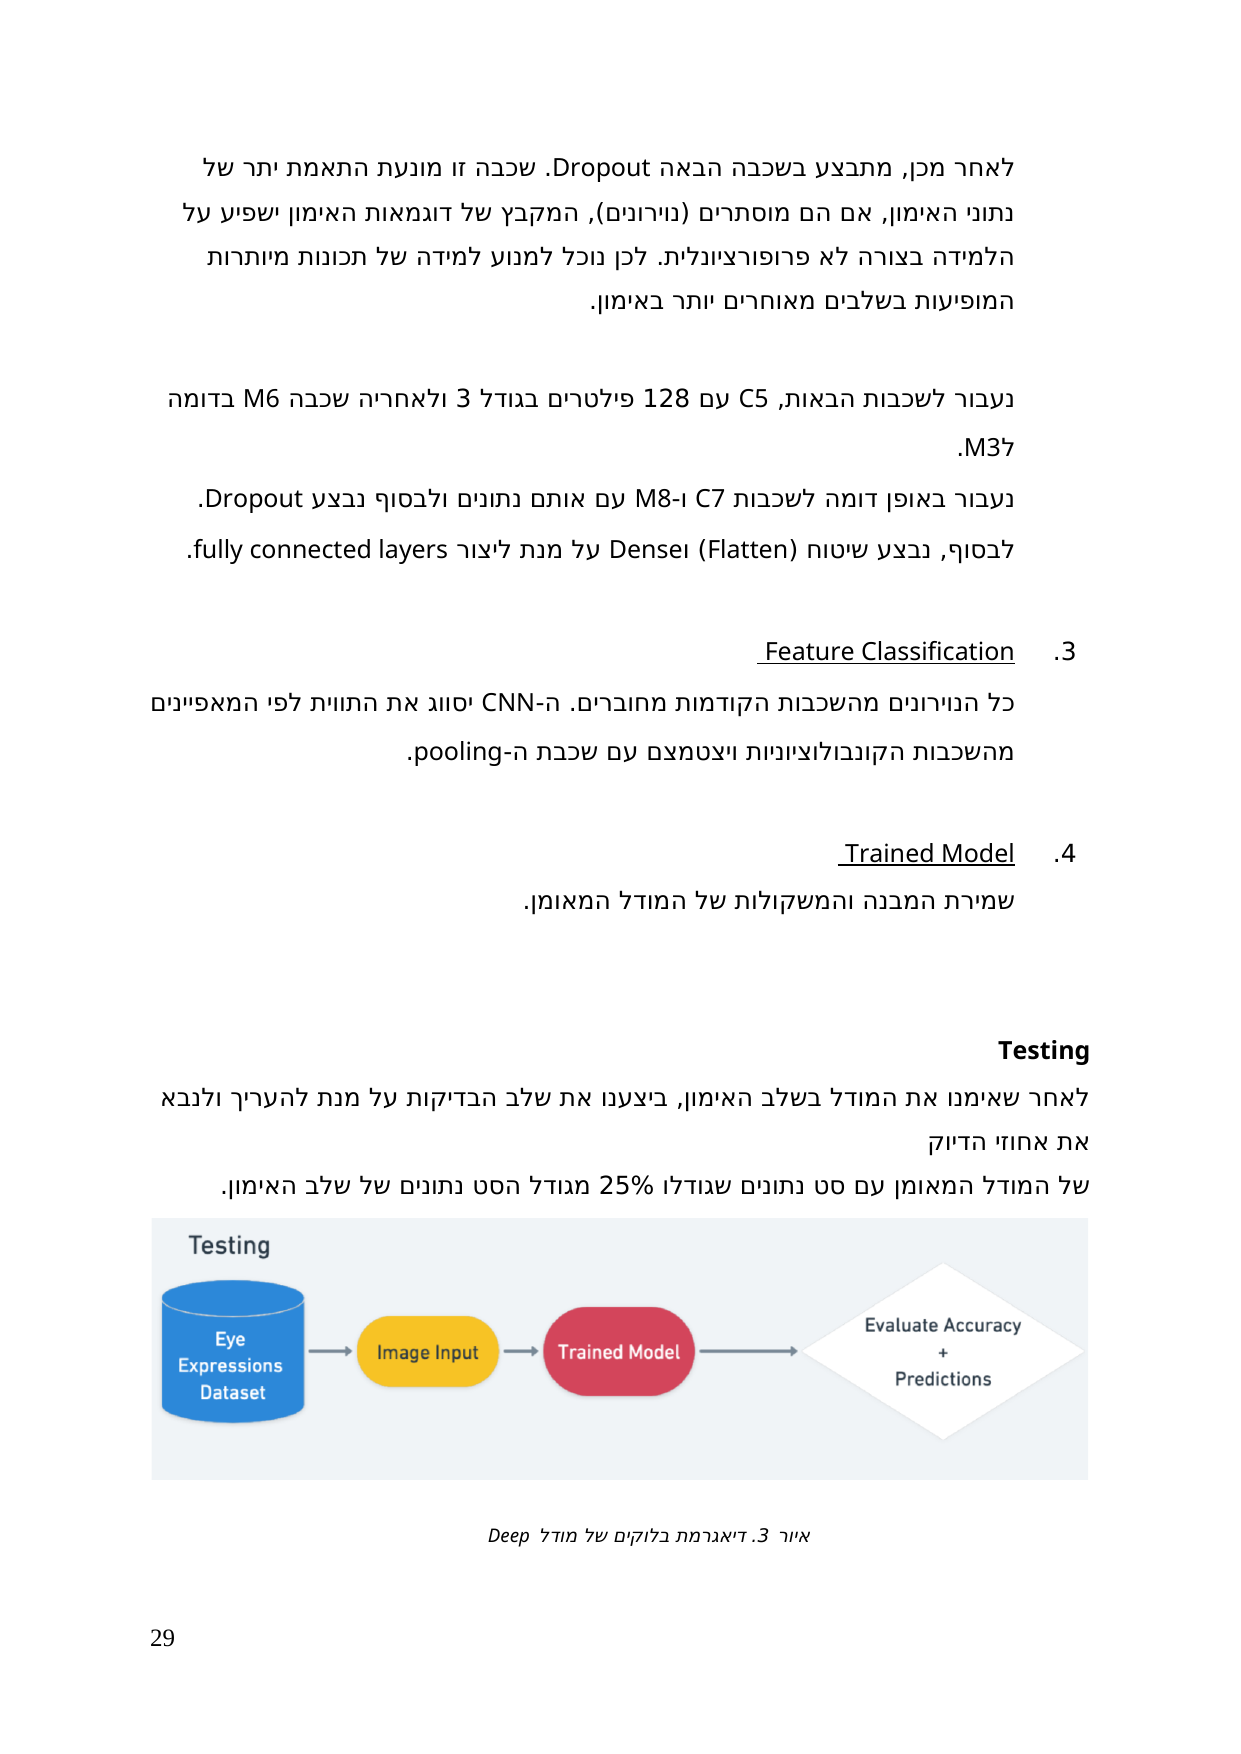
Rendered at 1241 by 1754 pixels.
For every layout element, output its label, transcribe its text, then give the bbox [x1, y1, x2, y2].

list Feature Classification [150, 634, 1053, 668]
list שמירת המבנה והמשקולות של המודל המאומן. [150, 887, 1015, 916]
list כל הנוירונים מהשכבות הקודמות מחוברים. ה-CNN יסווג את התווית לפי המאפיינים מהשכבות הקונבולוציוניות ויצטמצם עם שכבת ה-pooling. [150, 685, 1015, 767]
text לאחר מכן, מתבצע בשכבה הבאה Dropout. שכבה זו מונעת התאמת יתר של נתוני האימון, אם הם מוסתרים (נוירונים), המקבץ של דוגמאות האימון ישפיע על הלמידה בצורה לא פרופורציונלית. לכן נוכל למנוע למידה של תכונות מיותרות המופיעות בשלבים מאוחרים יותר באימון. [150, 150, 1015, 315]
text נעבור לשכבות הבאות, C5 עם 128 פילטרים בגודל 3 ולאחריה שכבה M6 בדומה לM3. [150, 381, 1015, 464]
list לאחר שאימנו את המודל בשלב האימון, ביצענו את שלב הבדיקות על מנת להעריך ולנבא את אחוזי הדיוק [150, 1083, 1090, 1156]
list Testing [150, 1032, 1090, 1066]
picture [150, 1218, 1087, 1479]
list Trained Model [150, 836, 1053, 869]
text לבסוף, נבצע שיטוח (Flatten) וDense על מנת ליצור fully connected layers. [150, 532, 1015, 566]
list של המודל המאומן עם סט נתונים שגודלו 25% מגודל הסט נתונים של שלב האימון. [150, 1171, 1090, 1200]
text נעבור באופן דומה לשכבות C7 ו-M8 עם אותם נתונים ולבסוף נבצע Dropout. [150, 481, 1015, 515]
